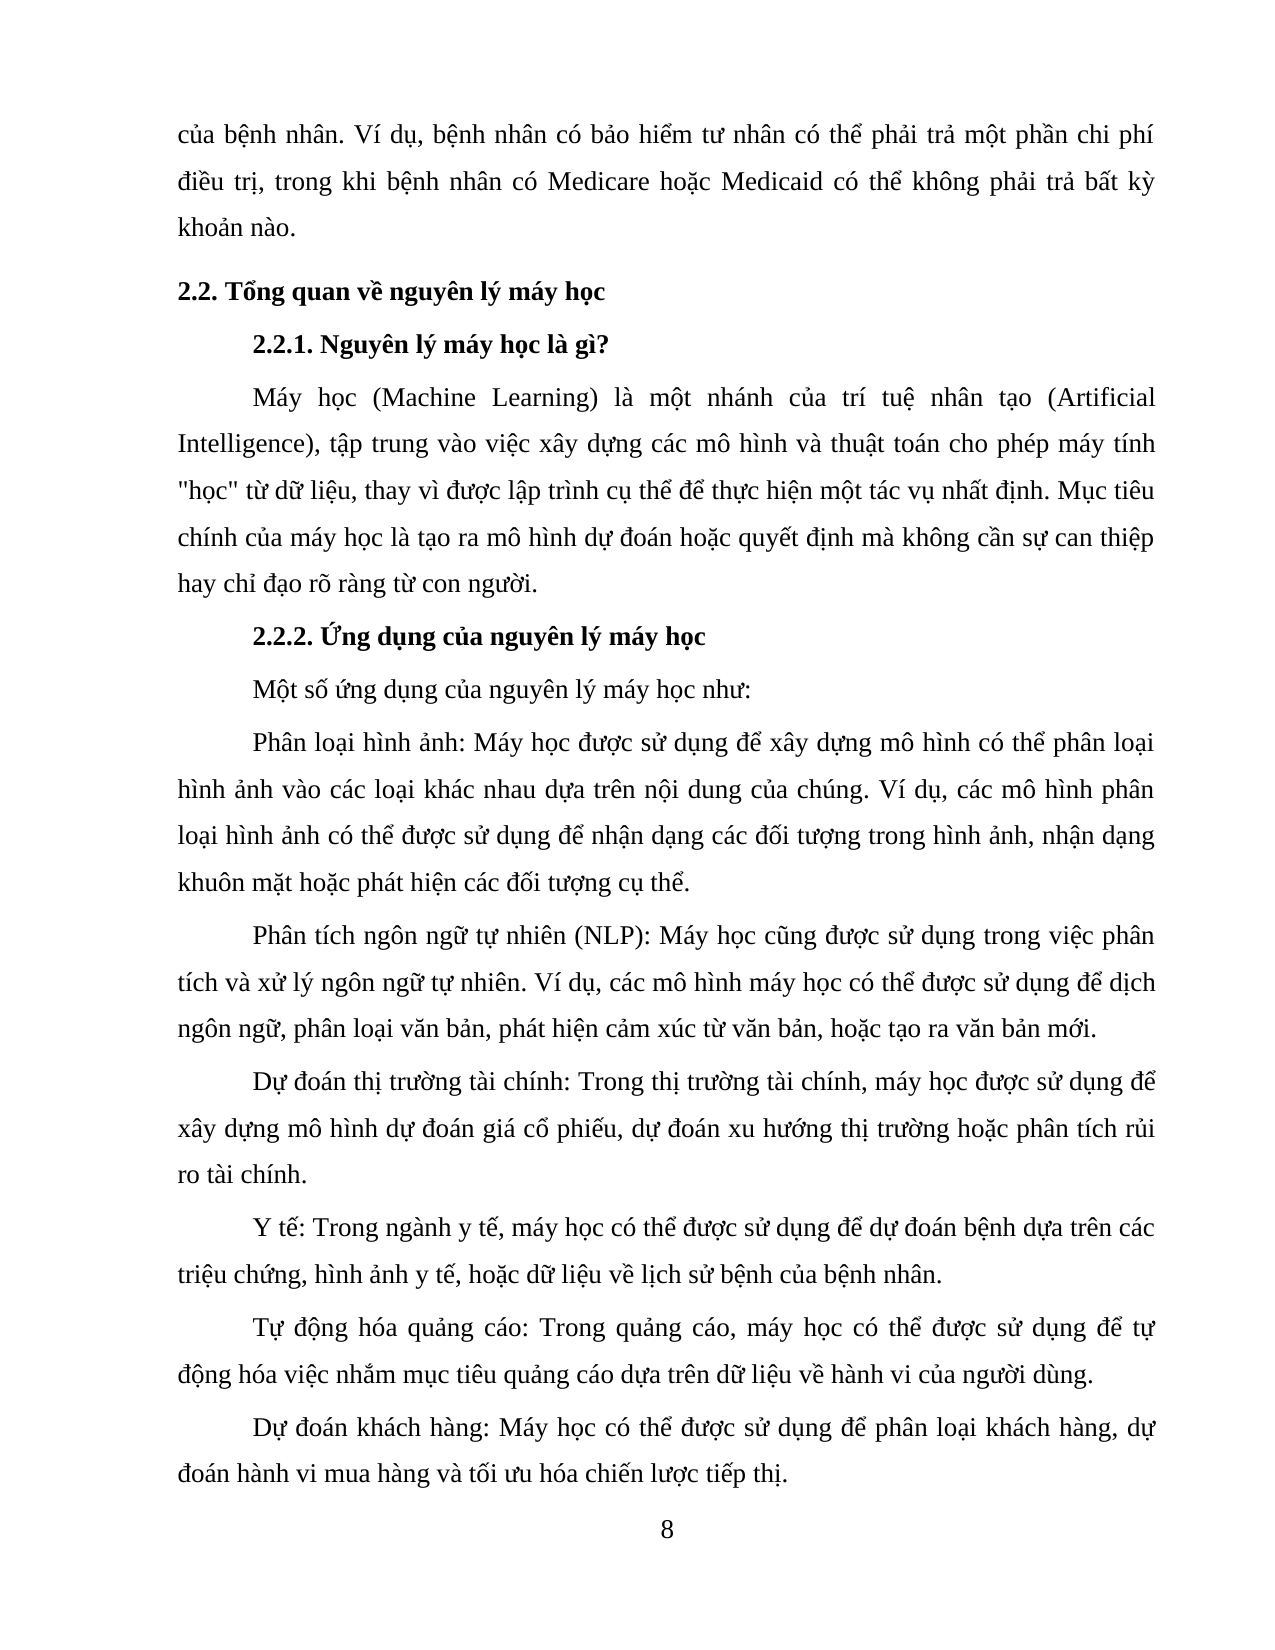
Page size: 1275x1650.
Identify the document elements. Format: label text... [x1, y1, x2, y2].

subtitle Tổng quan về nguyên lý máy học [177, 275, 1157, 306]
subtitle Dự đoán khách hàng: Máy học có thể được sử dụng để phân loại khách hàng, dự đoán hành vi mua hàng và tối ưu hóa chiến lược tiếp thị. [177, 1411, 1157, 1488]
subtitle Máy học (Machine Learning) là một nhánh của trí tuệ nhân tạo (Artificial Intelligence), tập trung vào việc xây dựng các mô hình và thuật toán cho phép máy tính "học" từ dữ liệu, thay vì được lập trình cụ thể để thực hiện một tác vụ nhất định. Mục tiêu chính của máy học là tạo ra mô hình dự đoán hoặc quyết định mà không cần sự can thiệp hay chỉ đạo rõ ràng từ con người. [177, 381, 1157, 598]
subtitle Y tế: Trong ngành y tế, máy học có thể được sử dụng để dự đoán bệnh dựa trên các triệu chứng, hình ảnh y tế, hoặc dữ liệu về lịch sử bệnh của bệnh nhân. [177, 1211, 1157, 1289]
subtitle Phân tích ngôn ngữ tự nhiên (NLP): Máy học cũng được sử dụng trong việc phân tích và xử lý ngôn ngữ tự nhiên. Ví dụ, các mô hình máy học có thể được sử dụng để dịch ngôn ngữ, phân loại văn bản, phát hiện cảm xúc từ văn bản, hoặc tạo ra văn bản mới. [177, 919, 1157, 1043]
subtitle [177, 118, 1157, 243]
subtitle Ứng dụng của nguyên lý máy học [252, 620, 1157, 651]
subtitle Phân loại hình ảnh: Máy học được sử dụng để xây dựng mô hình có thể phân loại hình ảnh vào các loại khác nhau dựa trên nội dung của chúng. Ví dụ, các mô hình phân loại hình ảnh có thể được sử dụng để nhận dạng các đối tượng trong hình ảnh, nhận dạng khuôn mặt hoặc phát hiện các đối tượng cụ thể. [177, 726, 1157, 897]
subtitle Dự đoán thị trường tài chính: Trong thị trường tài chính, máy học được sử dụng để xây dựng mô hình dự đoán giá cổ phiếu, dự đoán xu hướng thị trường hoặc phân tích rủi ro tài chính. [177, 1065, 1157, 1190]
subtitle Một số ứng dụng của nguyên lý máy học như: [252, 673, 1157, 704]
subtitle Nguyên lý máy học là gì? [252, 328, 1157, 359]
subtitle Tự động hóa quảng cáo: Trong quảng cáo, máy học có thể được sử dụng để tự động hóa việc nhắm mục tiêu quảng cáo dựa trên dữ liệu về hành vi của người dùng. [177, 1311, 1157, 1389]
